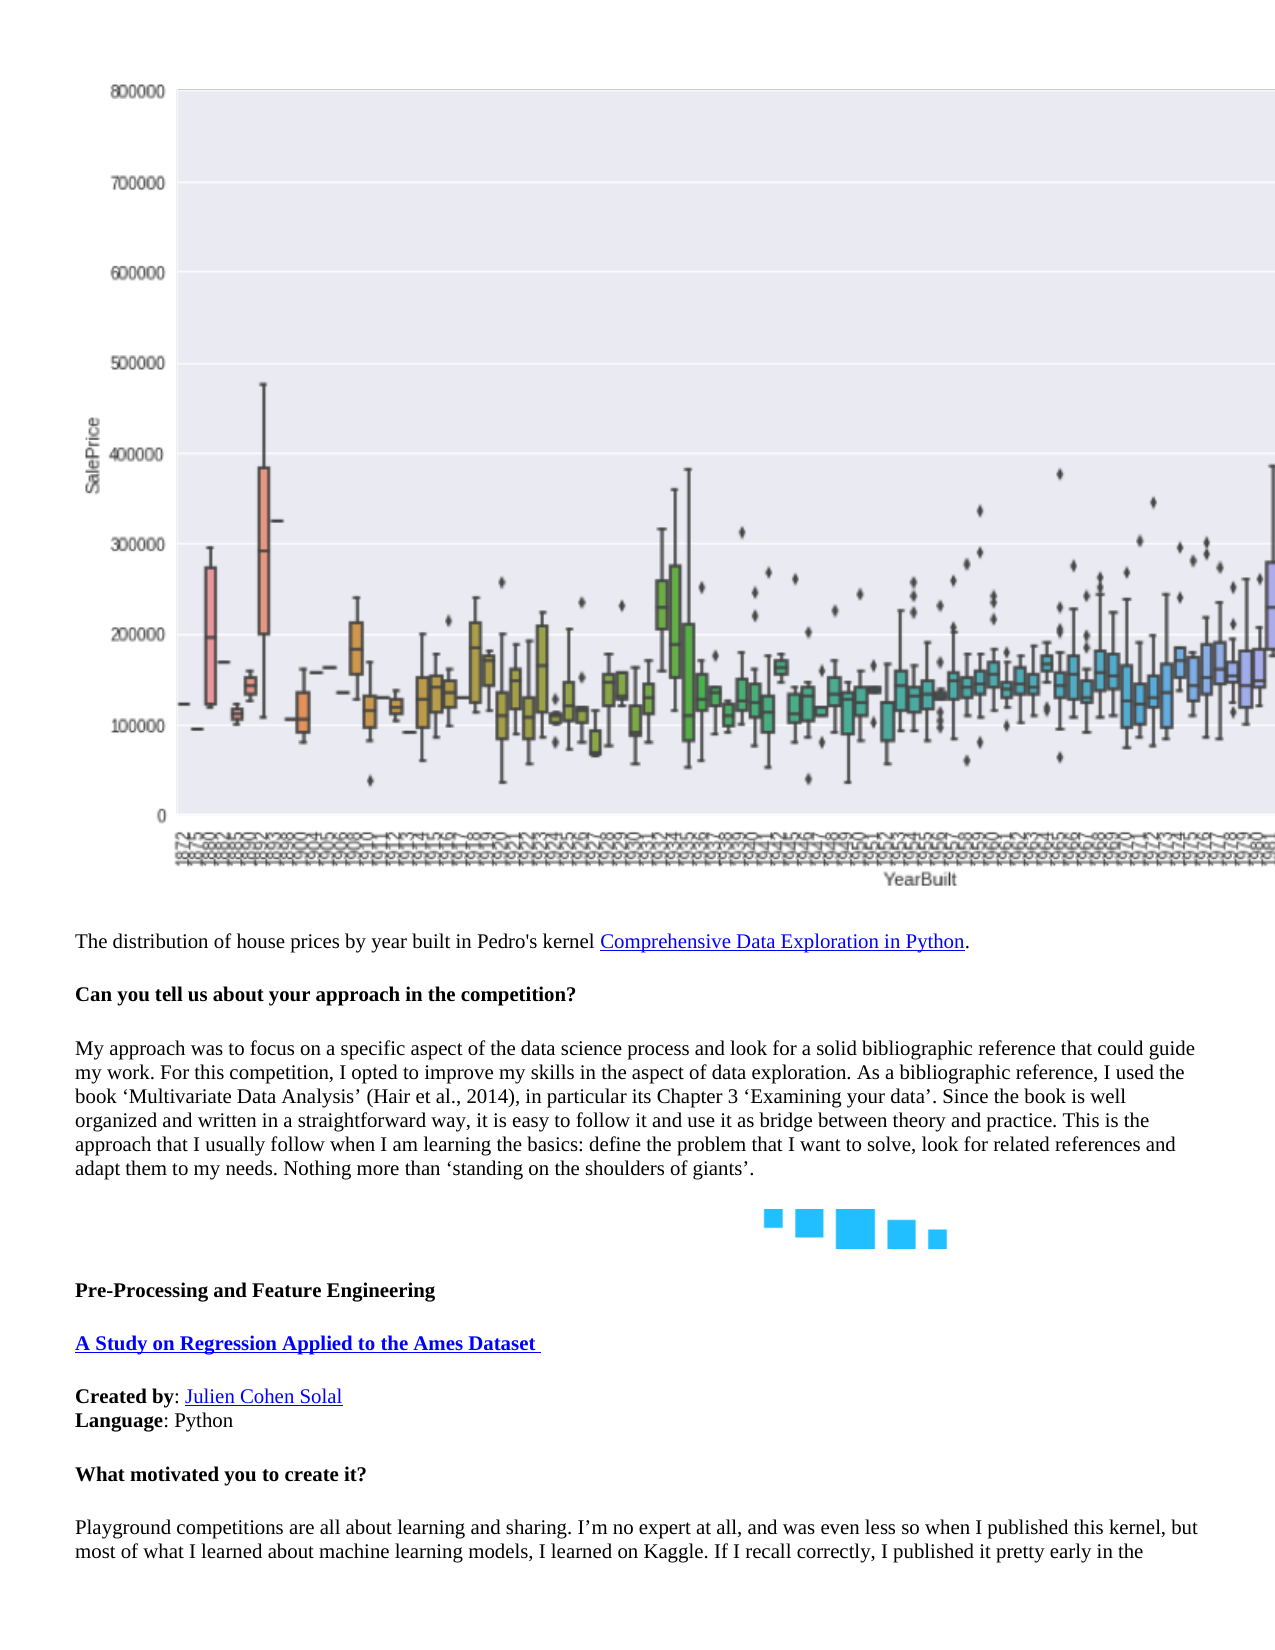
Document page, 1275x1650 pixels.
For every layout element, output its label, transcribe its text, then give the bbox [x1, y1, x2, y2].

text Created by: Julien Cohen Solal Language: Python [75, 1384, 1200, 1432]
text What motivated you to create it? [75, 1462, 1200, 1486]
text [75, 1515, 1200, 1563]
text Can you tell us about your approach in the competition? [75, 982, 1200, 1006]
text The distribution of house prices by year built in Pedro's kernel Comprehensive Data Exploration in Python. [75, 929, 1200, 953]
text A Study on Regression Applied to the Ames Dataset [75, 1331, 1200, 1355]
text My approach was to focus on a specific aspect of the data science process and look for a solid bibliographic reference that could guide my work. For this competition, I opted to improve my skills in the aspect of data exploration. As a bibliographic reference, I used the book ‘Multivariate Data Analysis’ (Hair et al., 2014), in particular its Chapter 3 ‘Examining your data’. Since the book is well organized and written in a straightforward way, it is easy to follow it and use it as bridge between theory and practice. This is the approach that I usually follow when I am learning the basics: define the problem that I want to solve, look for related references and adapt them to my needs. Nothing more than ‘standing on the shoulders of giants’. [75, 1036, 1200, 1180]
picture [75, 75, 1275, 900]
picture [75, 1209, 1275, 1249]
text Pre-Processing and Feature Engineering [75, 1278, 1200, 1302]
